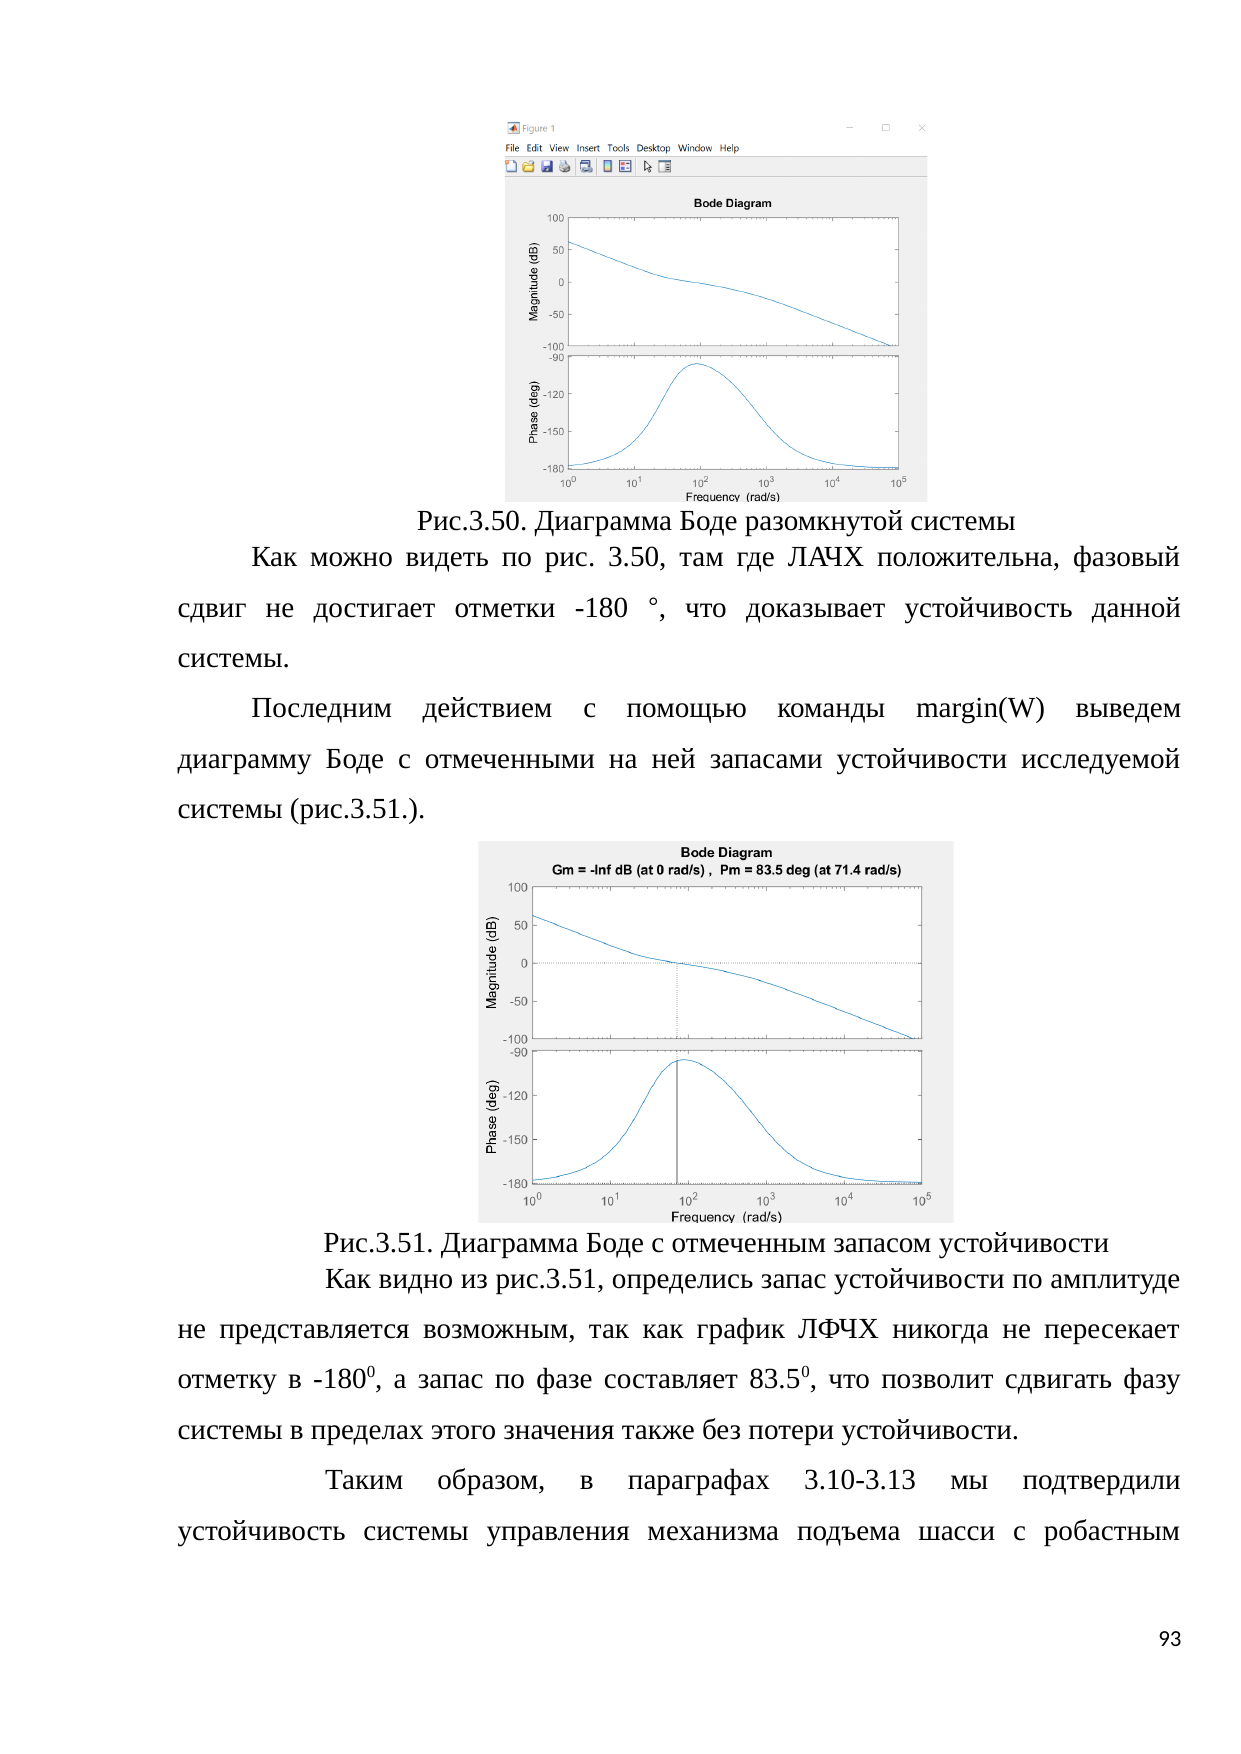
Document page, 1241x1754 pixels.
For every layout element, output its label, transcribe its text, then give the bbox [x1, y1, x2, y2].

picture [478, 841, 954, 1223]
text Как можно видеть по рис. 3.50, там где ЛАЧХ положительна, фазовый сдвиг не достигает отметки -180 , что доказывает устойчивость данной системы. [177, 539, 1181, 674]
text Рис.3.50. Диаграмма Боде разомкнутой системы [177, 503, 1181, 537]
text Рис.3.51. Диаграмма Боде с отмеченным запасом устойчивости [177, 1225, 1181, 1258]
text Последним действием c помощью команды margin(W) выведем диаграмму Боде с отмеченными на ней запасами устойчивости исследуемой системы (рис.3.51.). [177, 690, 1181, 824]
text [177, 1462, 1181, 1546]
text Как видно из рис.3.51, определись запас устойчивости по амплитуде не представляется возможным, так как график ЛФЧХ никогда не пересекает отметку в -1800, а запас по фазе составляет 83.50, что позволит сдвигать фазу системы в пределах этого значения также без потери устойчивости. [177, 1261, 1181, 1446]
picture [504, 118, 928, 502]
